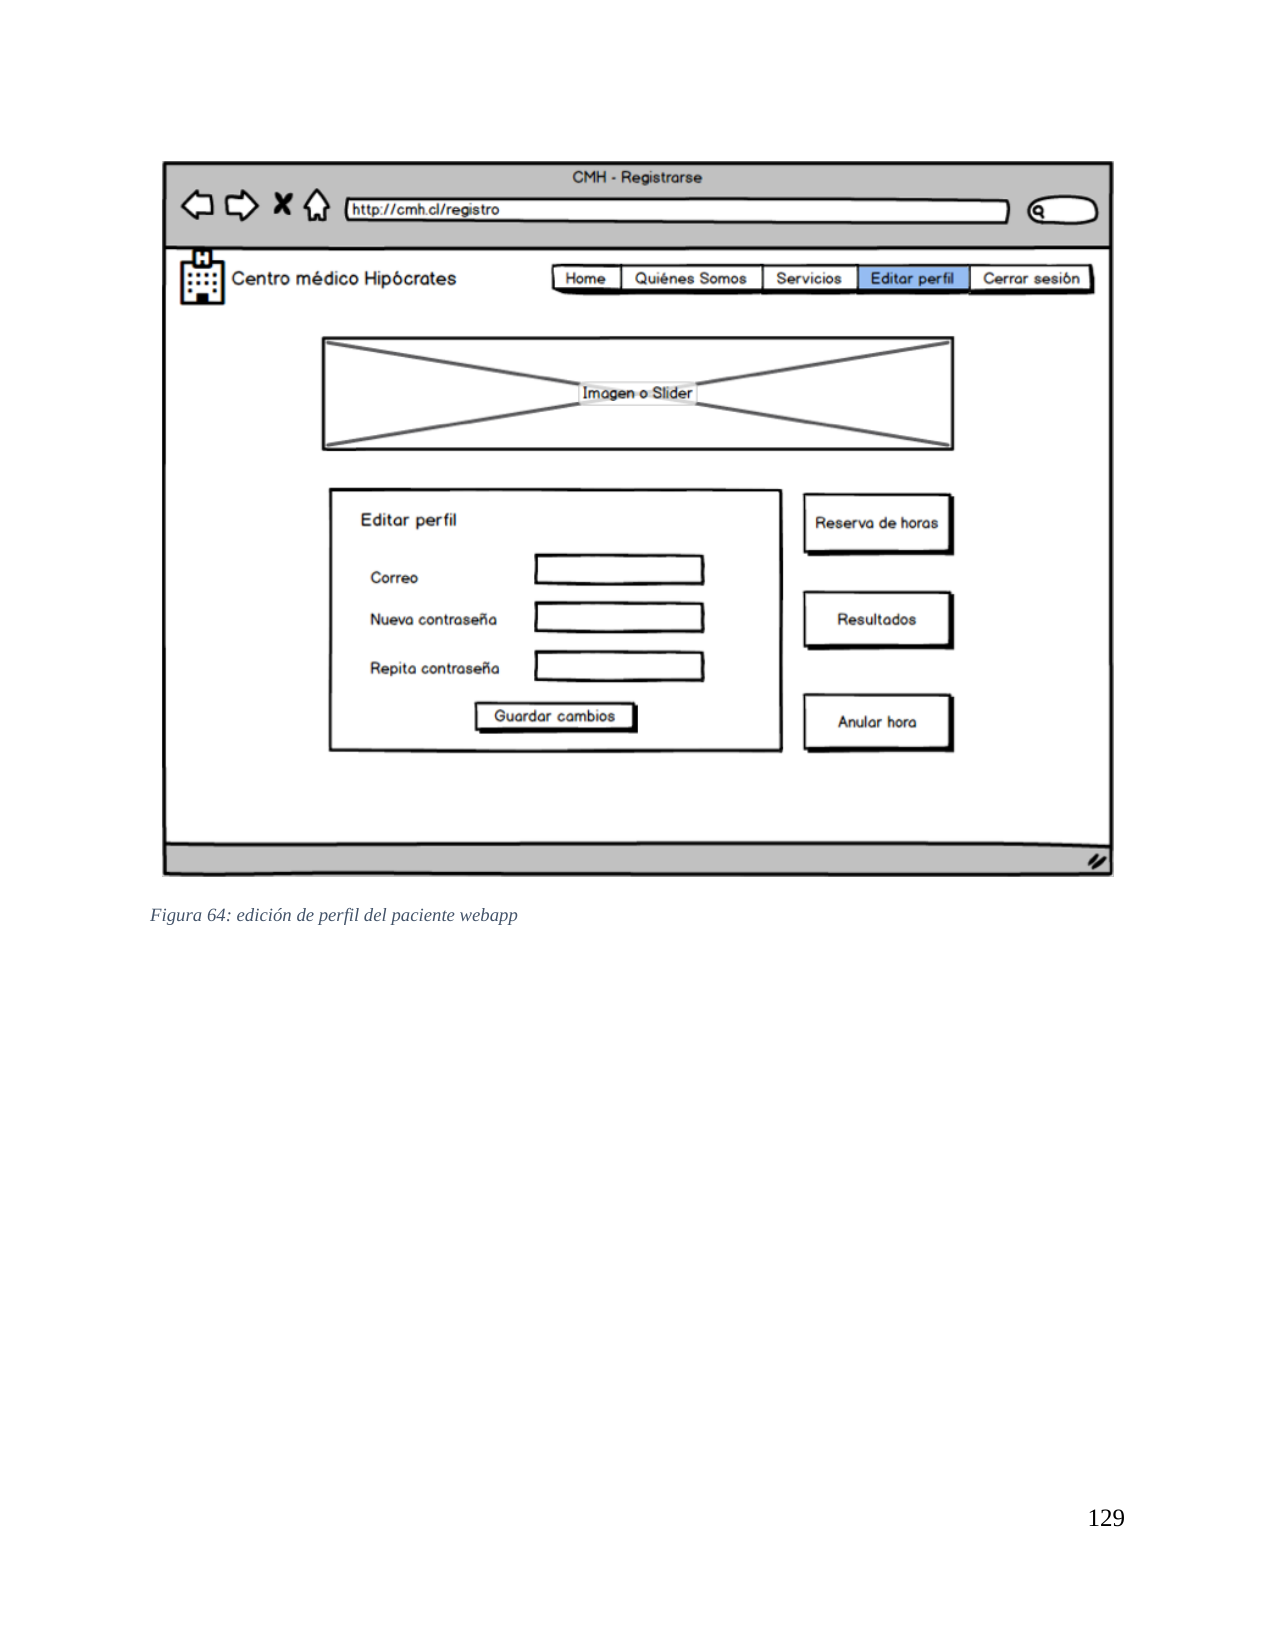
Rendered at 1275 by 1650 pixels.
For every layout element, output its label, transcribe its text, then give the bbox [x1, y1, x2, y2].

picture [150, 150, 1125, 905]
text Figura 64: edición de perfil del paciente webapp [150, 905, 1125, 926]
